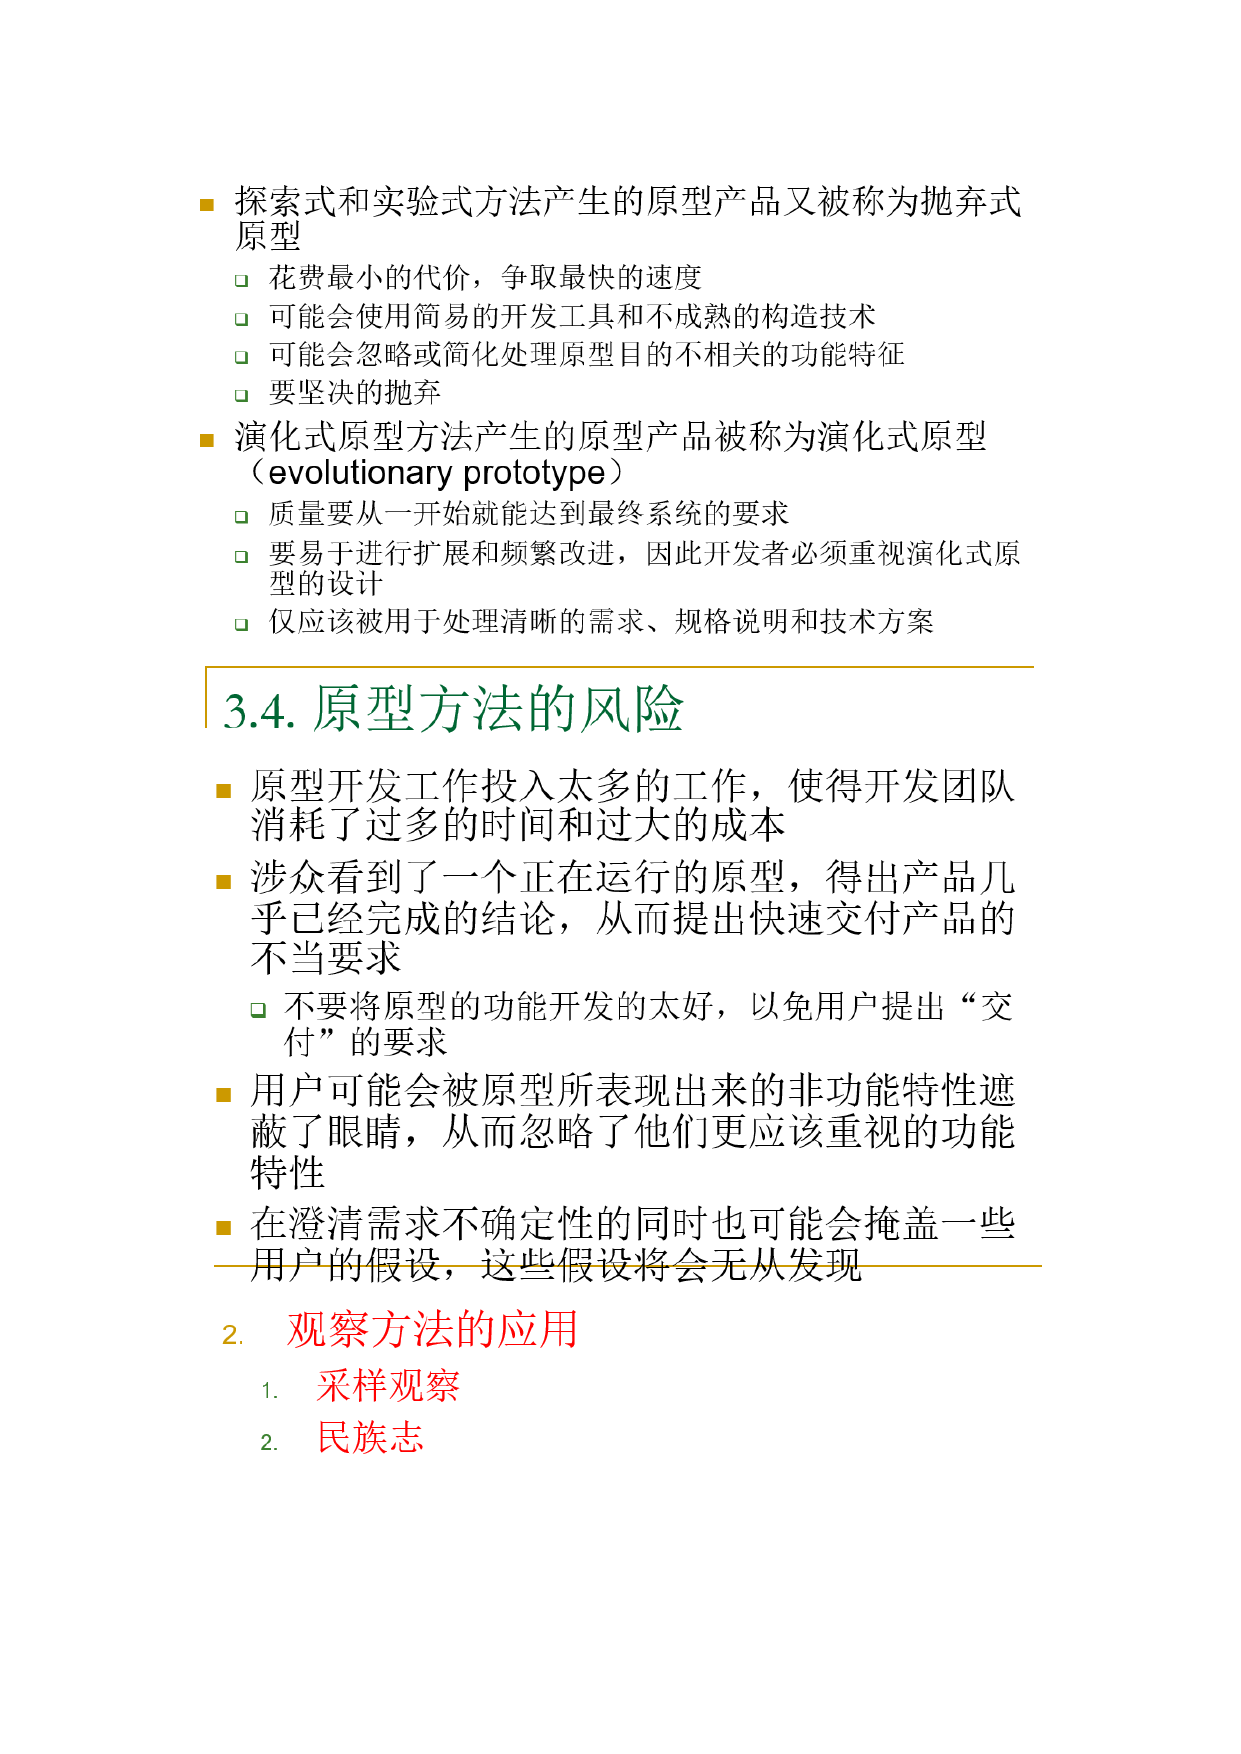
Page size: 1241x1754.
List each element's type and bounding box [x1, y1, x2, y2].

picture [187, 649, 1053, 1298]
picture [187, 162, 1053, 648]
picture [187, 1299, 667, 1472]
